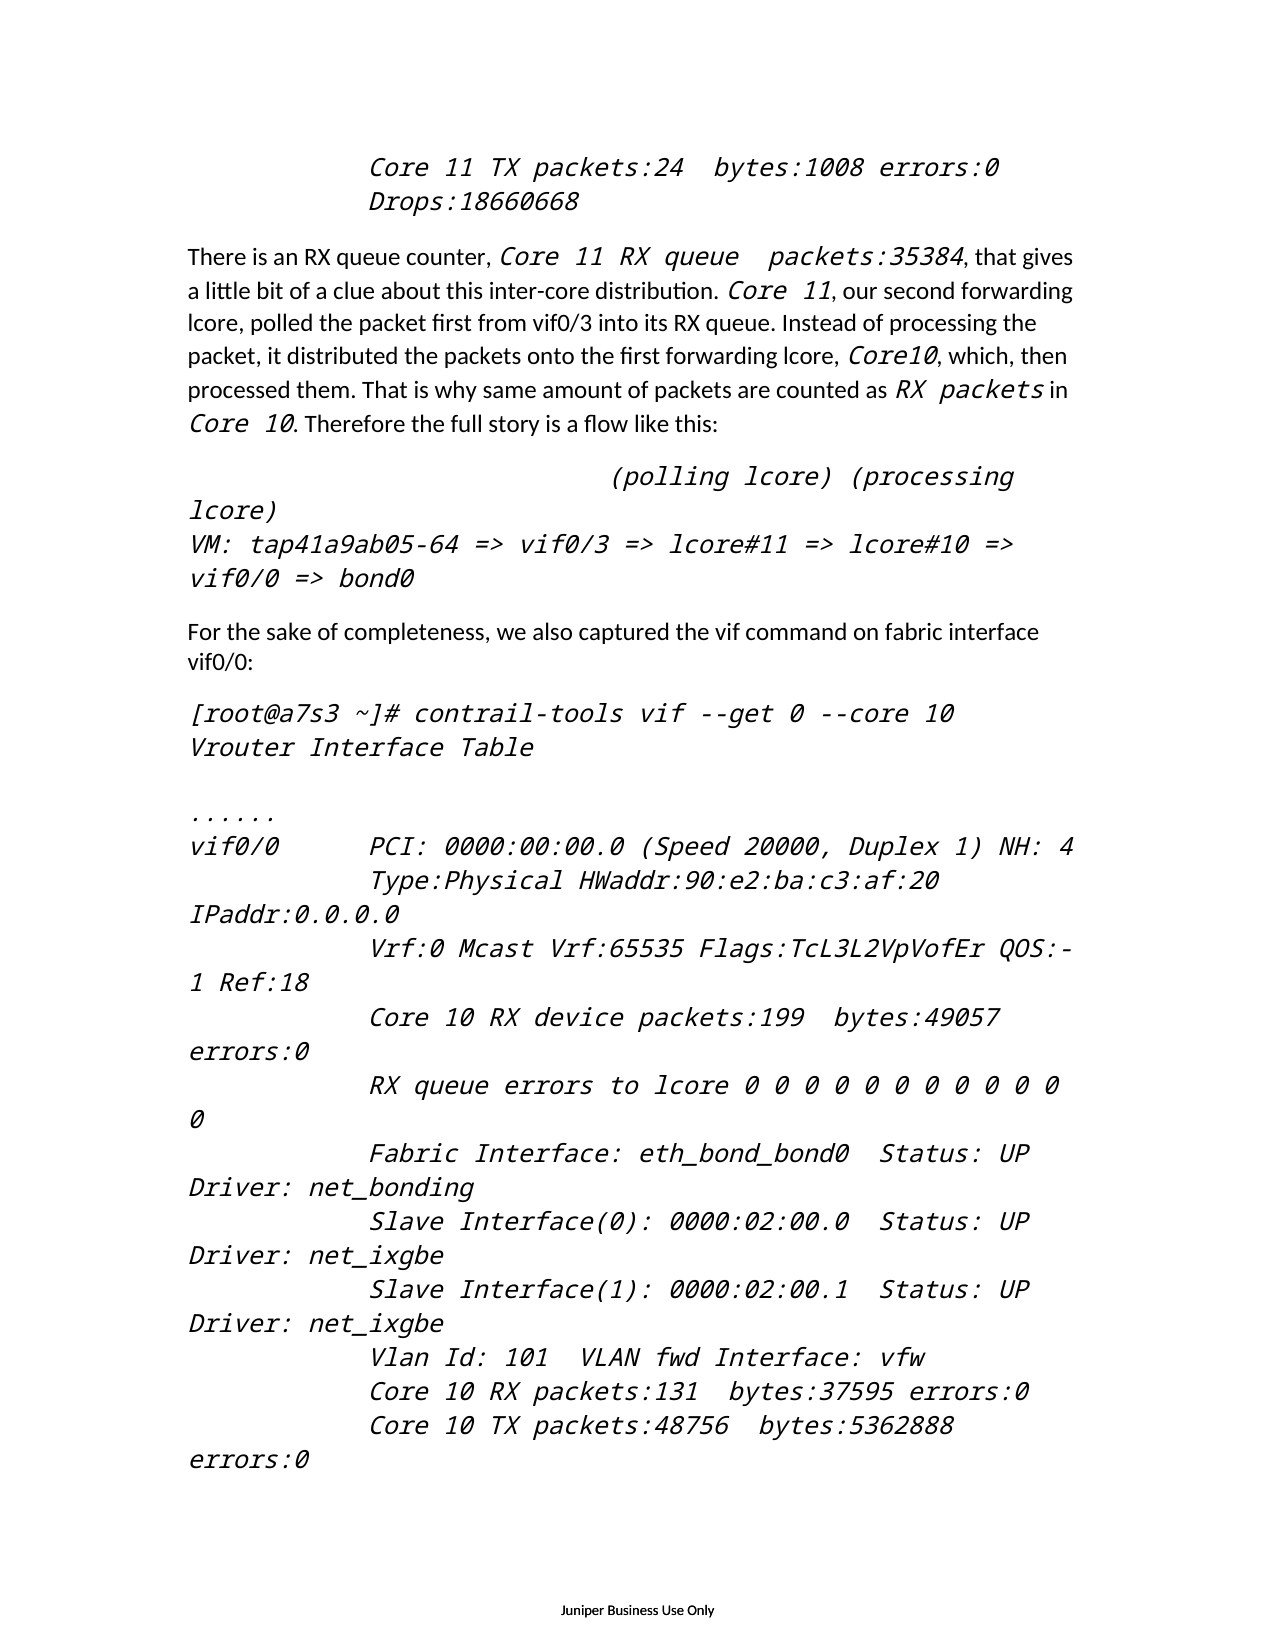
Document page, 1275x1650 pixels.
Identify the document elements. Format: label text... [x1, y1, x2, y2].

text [187, 695, 1087, 1476]
text There is an RX queue counter, Core 11 RX queue packets:35384, that gives a little bit of a clue about this inter-core distribution. Core 11, our second forwarding lcore, polled the packet first from vif0/3 into its RX queue. Instead of processing the packet, it distributed the packets onto the first forwarding lcore, Core10, which, then processed them. That is why same amount of packets are counted as RX packets in Core 10. Therefore the full story is a flow like this: [187, 239, 1087, 440]
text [187, 150, 1087, 218]
text (polling lcore) (processing lcore) VM: tap41a9ab05-64 => vif0/3 => lcore#11 => lcore#10 => vif0/0 => bond0 [187, 458, 1087, 595]
text For the sake of completeness, we also captured the vif command on fabric interface vif0/0: [187, 616, 1087, 677]
